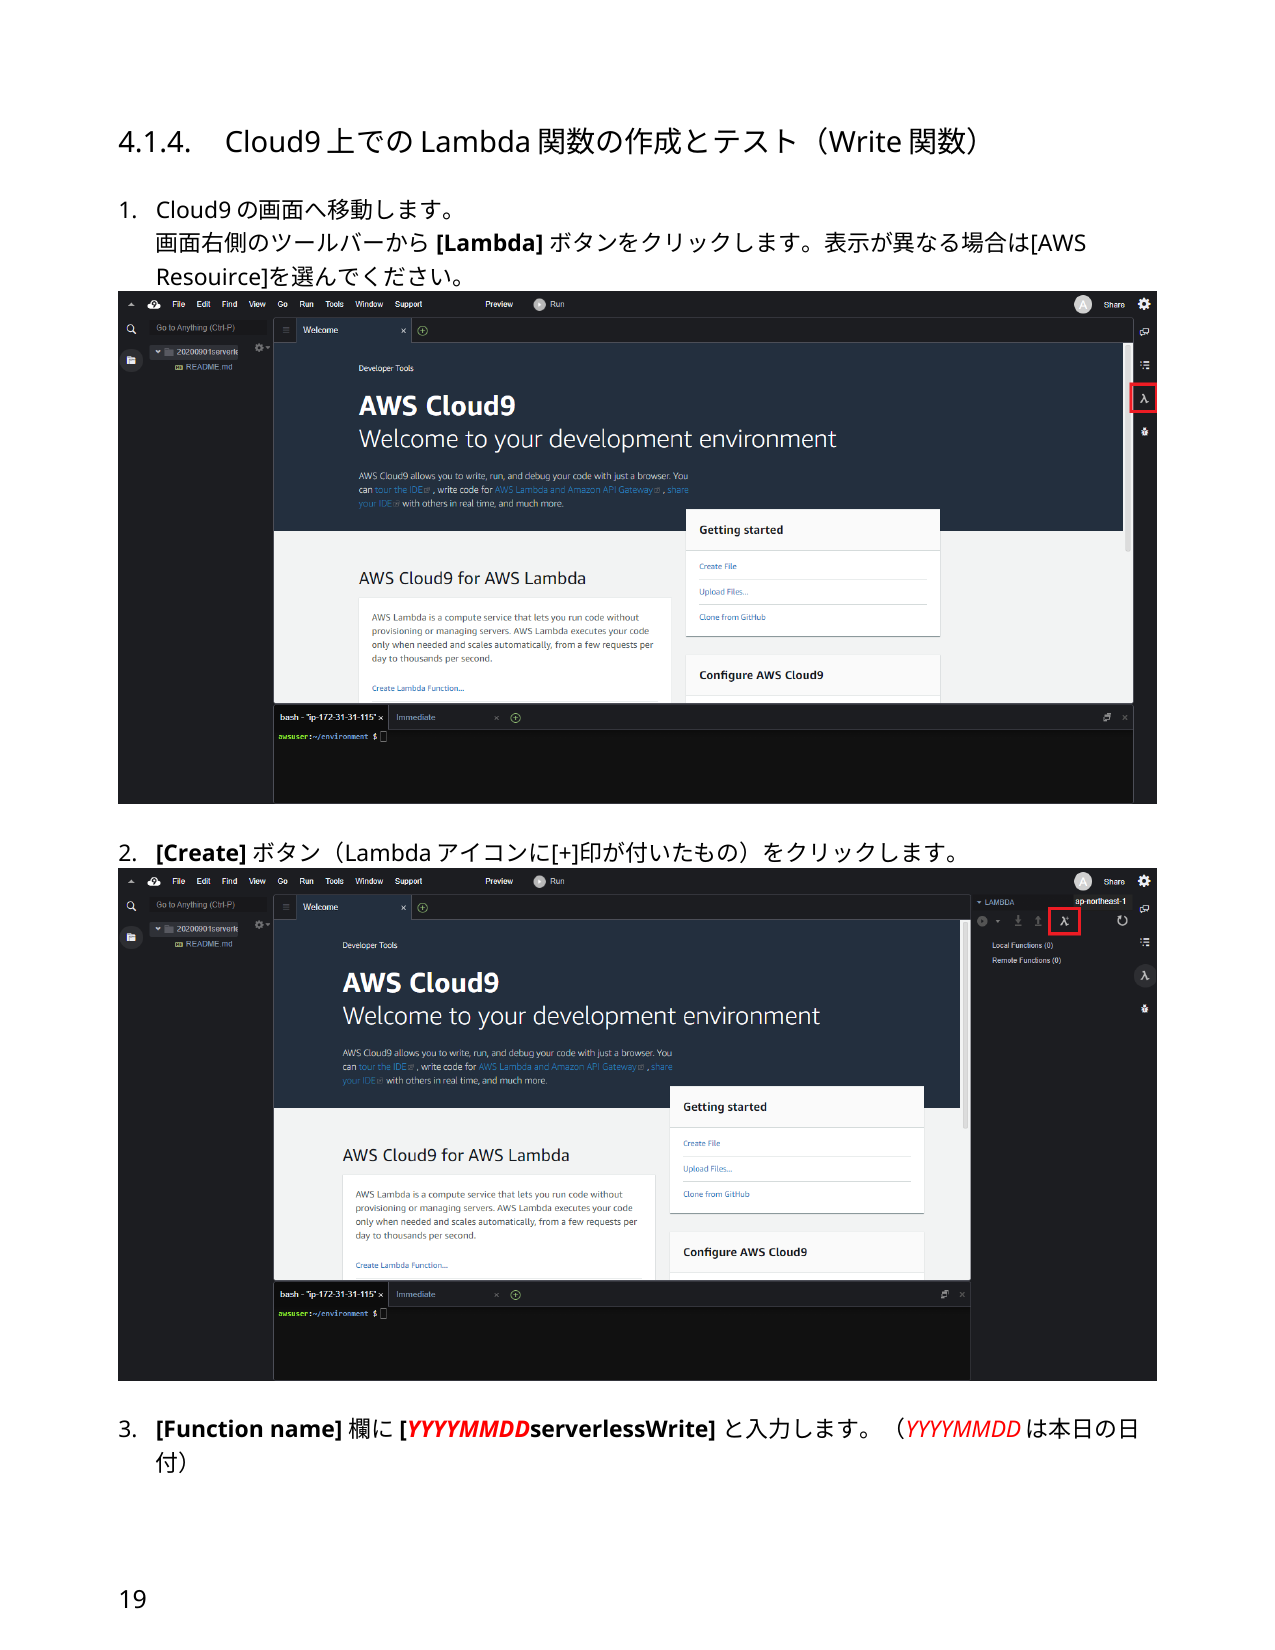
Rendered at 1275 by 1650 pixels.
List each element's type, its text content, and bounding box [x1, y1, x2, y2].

picture [118, 291, 1157, 804]
list [Create] ボタン（Lambdaアイコンに[+]印が付いたもの）をクリックします。 [118, 835, 1157, 868]
list Cloud9の画面へ移動します。 [118, 192, 1157, 225]
subtitle Cloud9上でのLambda関数の作成とテスト（Write関数） [118, 118, 1157, 161]
picture [118, 868, 1157, 1381]
list 画面右側のツールバーから [Lambda] ボタンをクリックします。表示が異なる場合は[AWS Resouirce]を選んでください。 [156, 225, 1157, 291]
list [Function name] 欄に [YYYYMMDDserverlessWrite] と入力します。（YYYYMMDDは本日の日付） [118, 1411, 1157, 1478]
